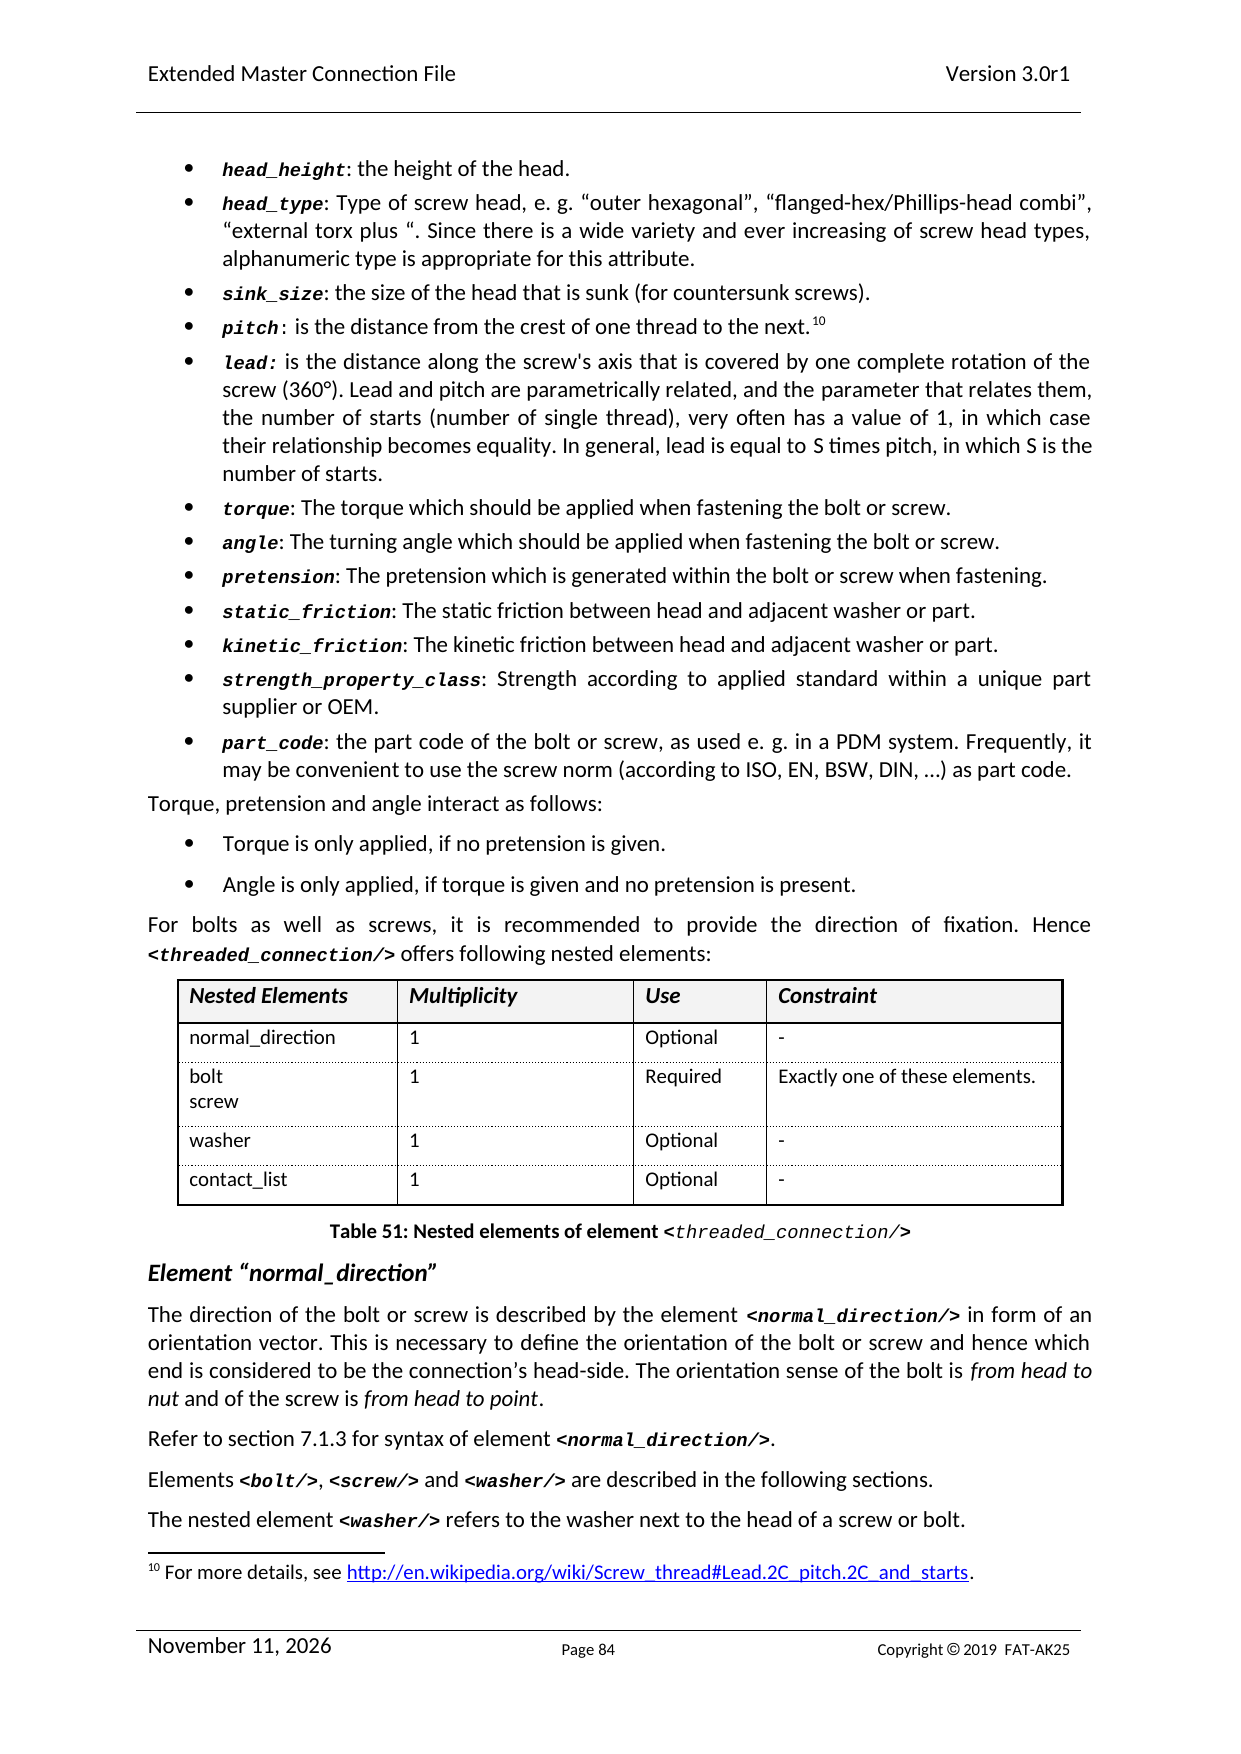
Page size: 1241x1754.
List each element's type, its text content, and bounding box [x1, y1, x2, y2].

text Table 51: Nested elements of element <threaded_connection/> [148, 1219, 1092, 1244]
list kinetic_friction: The kinetic friction between head and adjacent washer or part. [185, 630, 1092, 658]
list static_friction: The static friction between head and adjacent washer or part. [185, 596, 1092, 624]
list Torque is only applied, if no pretension is given. [185, 829, 1092, 858]
text Torque, pretension and angle interact as follows: [148, 789, 1092, 817]
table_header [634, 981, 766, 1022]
list sink_size: the size of the head that is sunk (for countersunk screws). [185, 278, 1092, 306]
list lead: is the distance along the screw's axis that is covered by one complete rotation of the screw (360°). Lead and pitch are parametrically related, and the parameter that relates them, the number of starts (number of single thread), very often has a value of 1, in which case their relationship becomes equality. In general, lead is equal to S times pitch, in which S is the number of starts. [185, 347, 1092, 487]
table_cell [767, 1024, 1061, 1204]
list angle: The turning angle which should be applied when fastening the bolt or screw. [185, 527, 1092, 555]
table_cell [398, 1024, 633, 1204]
list strength_property_class: Strength according to applied standard within a unique part supplier or OEM. [185, 664, 1092, 721]
text Elements <bolt/>, <screw/> and <washer/> are described in the following sections. [148, 1465, 1092, 1493]
list part_code: the part code of the bolt or screw, as used e. g. in a PDM system. Frequently, it may be convenient to use the screw norm (according to ISO, EN, BSW, DIN, …) as part code. [185, 727, 1092, 783]
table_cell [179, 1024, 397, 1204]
subtitle Element “normal_direction” [148, 1257, 1092, 1287]
text For bolts as well as screws, it is recommended to provide the direction of fixation. Hence <threaded_connection/> offers following nested elements: [148, 911, 1092, 967]
list head_type: Type of screw head, e. g. “outer hexagonal”, “flanged-hex/Phillips-head combi”, “external torx plus “. Since there is a wide variety and ever increasing of screw head types, alphanumeric type is appropriate for this attribute. [185, 188, 1092, 272]
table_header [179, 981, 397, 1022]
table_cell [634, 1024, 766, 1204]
list pretension: The pretension which is generated within the bolt or screw when fastening. [185, 562, 1092, 590]
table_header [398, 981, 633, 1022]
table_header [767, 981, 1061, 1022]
text The nested element <washer/> refers to the washer next to the head of a screw or bolt. [148, 1506, 1092, 1534]
text The direction of the bolt or screw is described by the element <normal_direction/> in form of an orientation vector. This is necessary to define the orientation of the bolt or screw and hence which end is considered to be the connection’s head-side. The orientation sense of the bolt is from head to nut and of the screw is from head to point. [148, 1300, 1092, 1412]
text Refer to section 7.1.3 for syntax of element <normal_direction/>. [148, 1424, 1092, 1453]
list head_height: the height of the head. [185, 154, 1092, 182]
list Angle is only applied, if torque is given and no pretension is present. [185, 870, 1092, 898]
list pitch: is the distance from the crest of one thread to the next. [185, 312, 1092, 341]
list torque: The torque which should be applied when fastening the bolt or screw. [185, 493, 1092, 521]
